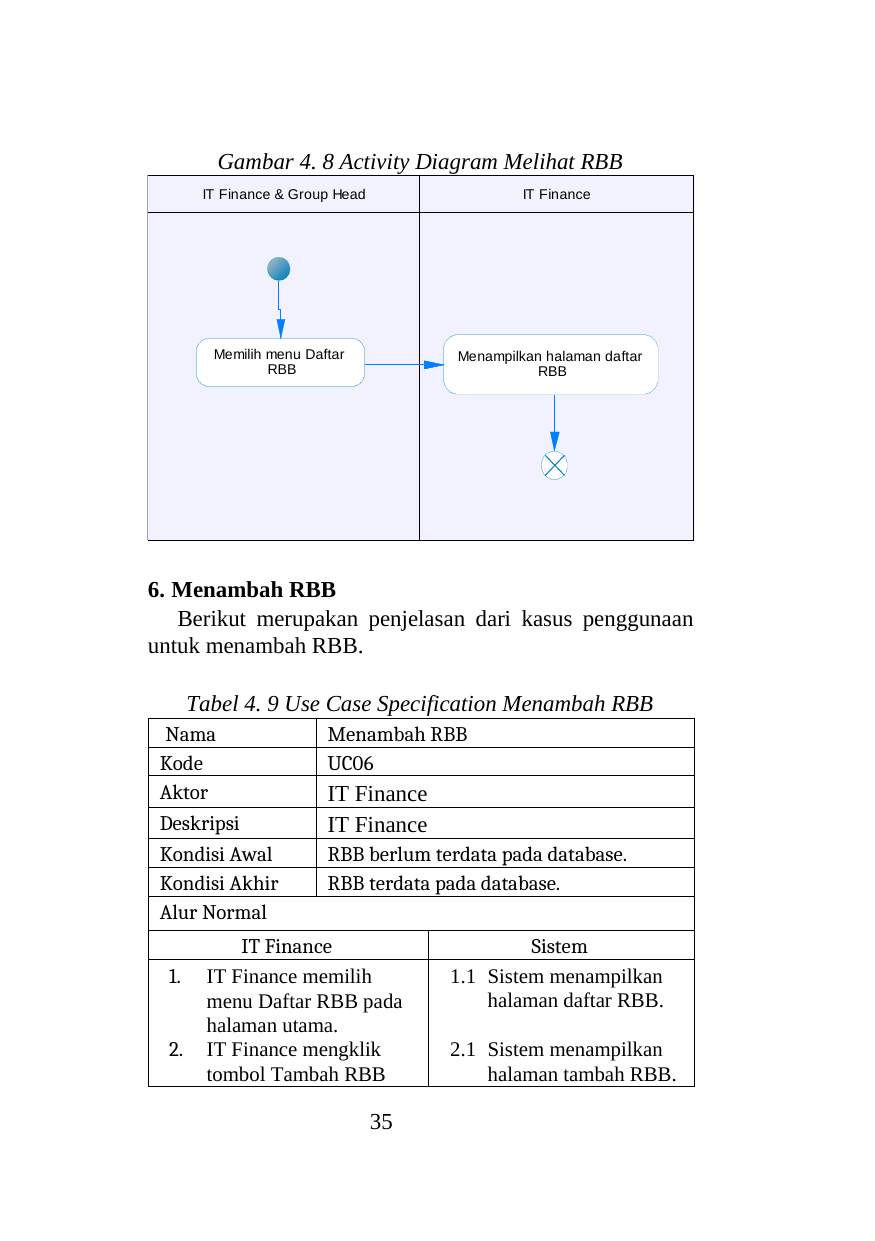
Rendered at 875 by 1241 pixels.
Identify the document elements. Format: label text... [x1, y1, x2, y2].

table_cell Kode [149, 748, 316, 775]
subtitle 6. Menambah RBB [148, 577, 694, 603]
picture [541, 456, 564, 480]
text Berikut merupakan penjelasan dari kasus penggunaan untuk menambah RBB. [148, 605, 694, 658]
table_cell Alur Normal [149, 897, 694, 929]
table_cell Kondisi Akhir [149, 868, 316, 896]
table_cell UC06 [317, 748, 694, 775]
table_header Menambah RBB [317, 719, 694, 747]
table_cell Sistem [429, 931, 694, 959]
table_cell IT Finance [149, 931, 428, 959]
picture [196, 338, 365, 387]
table_cell Deskripsi [149, 808, 316, 838]
text Tabel 4. 9 Use Case Specification Menambah RBB [148, 690, 694, 717]
table_cell IT Finance [317, 776, 694, 807]
picture [443, 334, 659, 395]
table_cell RBB terdata pada database. [317, 868, 694, 896]
table_cell IT Finance [317, 808, 694, 838]
table_cell Kondisi Awal [149, 839, 316, 867]
picture [555, 466, 563, 474]
text Gambar 4. 8 Activity Diagram Melihat RBB [148, 148, 694, 174]
picture [267, 257, 291, 280]
picture [546, 451, 565, 455]
table_header Nama [149, 719, 316, 747]
table_cell Aktor [149, 776, 316, 807]
table_cell RBB berlum terdata pada database. [317, 839, 694, 867]
